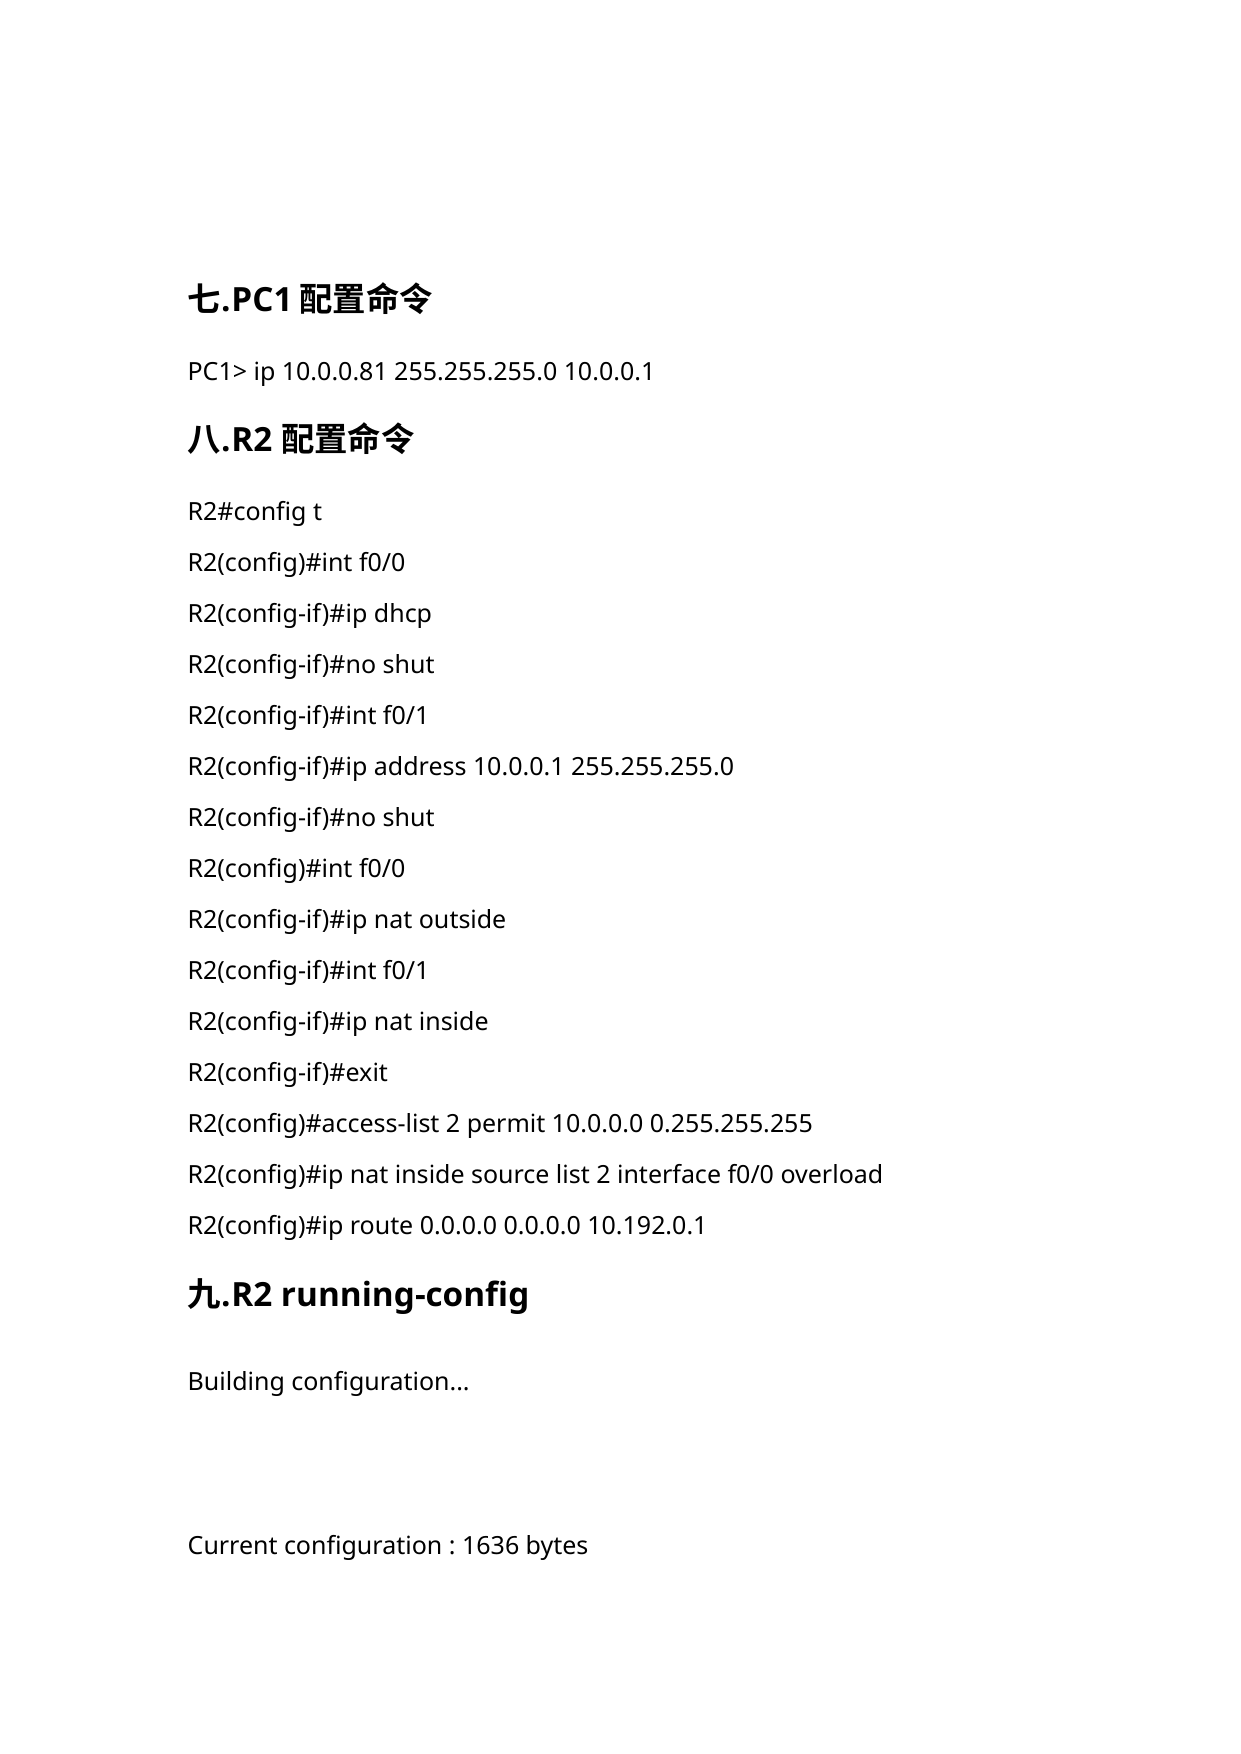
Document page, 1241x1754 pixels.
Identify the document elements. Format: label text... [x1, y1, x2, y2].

text R2(config)#ip nat inside source list 2 interface f0/0 overload [187, 1157, 1053, 1191]
text R2(config-if)#ip nat outside [187, 902, 1053, 936]
text R2#config t [187, 493, 1053, 527]
text R2(config-if)#no shut [187, 800, 1053, 834]
text R2(config-if)#int f0/1 [187, 953, 1053, 987]
text PC1> ip 10.0.0.81 255.255.255.0 10.0.0.1 [187, 353, 1053, 387]
text R2(config-if)#no shut [187, 647, 1053, 681]
text R2(config-if)#ip nat inside [187, 1004, 1053, 1038]
list R2 running-config [187, 1259, 1053, 1324]
text R2(config-if)#exit [187, 1055, 1053, 1089]
text R2(config-if)#int f0/1 [187, 698, 1053, 732]
text R2(config)#int f0/0 [187, 544, 1053, 578]
text R2(config)#access-list 2 permit 10.0.0.0 0.255.255.255 [187, 1106, 1053, 1140]
text R2(config)#int f0/0 [187, 851, 1053, 885]
text R2(config-if)#ip dhcp [187, 596, 1053, 629]
text R2(config-if)#ip address 10.0.0.1 255.255.255.0 [187, 749, 1053, 783]
list PC1配置命令 [187, 264, 1053, 329]
list R2 配置命令 [187, 404, 1053, 469]
text Building configuration... [187, 1348, 1053, 1413]
text Current configuration : 1636 bytes [187, 1512, 1053, 1577]
text R2(config)#ip route 0.0.0.0 0.0.0.0 10.192.0.1 [187, 1208, 1053, 1242]
